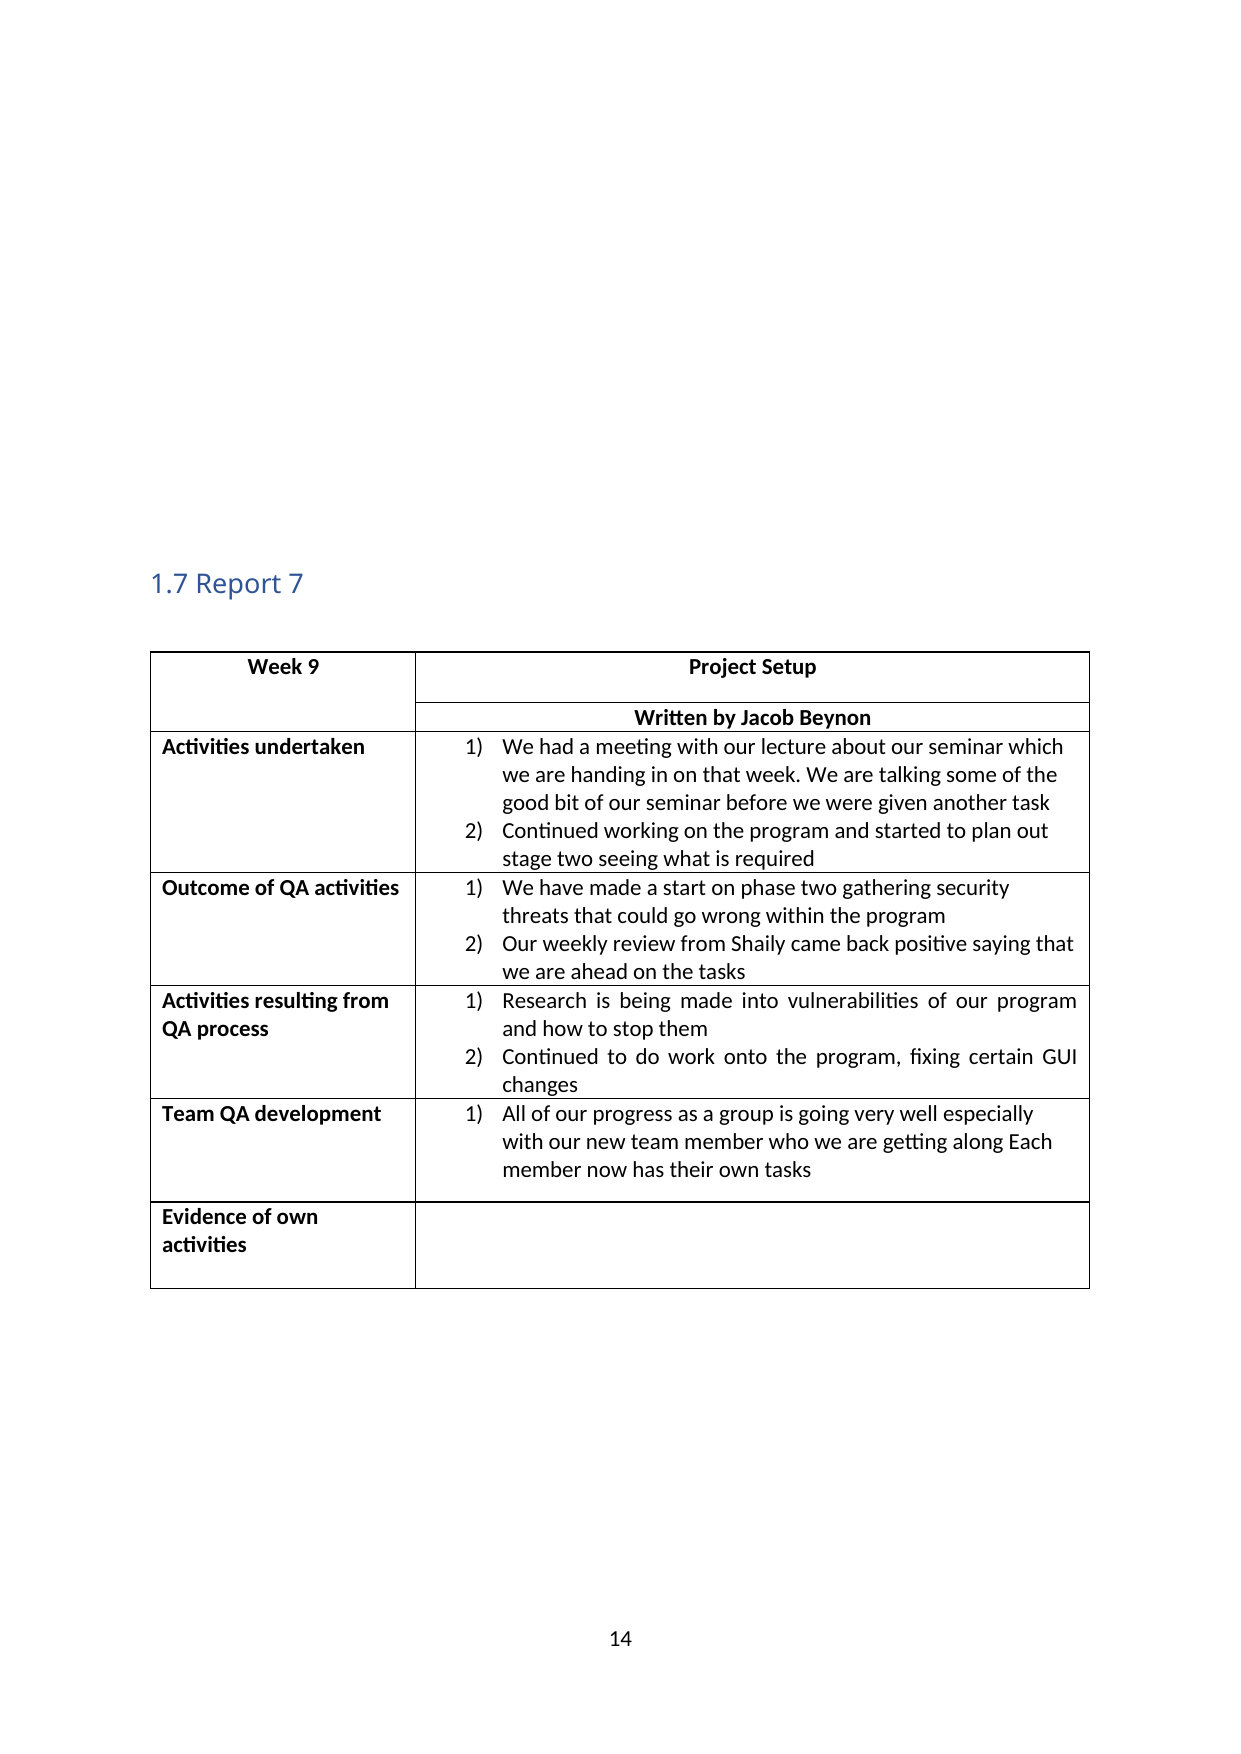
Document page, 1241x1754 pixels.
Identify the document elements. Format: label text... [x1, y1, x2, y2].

table_cell Outcome of QA activities [151, 873, 415, 985]
table_cell Written by Jacob Beynon [416, 703, 1089, 731]
table_cell Research is being made into vulnerabilities of our program and how to stop them Continued to do work onto the program, fixing certain GUI changes [416, 986, 1089, 1098]
table_cell [416, 1203, 1089, 1288]
table_cell Activities undertaken [151, 732, 415, 872]
subtitle 1.7 Report 7 [150, 565, 1090, 602]
table_cell Team QA development [151, 1099, 415, 1201]
table_header Project Setup [416, 653, 1089, 702]
table_cell Evidence of own activities [151, 1203, 415, 1288]
table_header Week 9 [151, 653, 415, 731]
table_cell We had a meeting with our lecture about our seminar which we are handing in on that week. We are talking some of the good bit of our seminar before we were given another task Continued working on the program and started to plan out stage two seeing what is required [416, 732, 1089, 872]
table_cell We have made a start on phase two gathering security threats that could go wrong within the program Our weekly review from Shaily came back positive saying that we are ahead on the tasks [416, 873, 1089, 985]
table_cell Activities resulting from QA process [151, 986, 415, 1098]
table_cell All of our progress as a group is going very well especially with our new team member who we are getting along Each member now has their own tasks [416, 1099, 1089, 1201]
